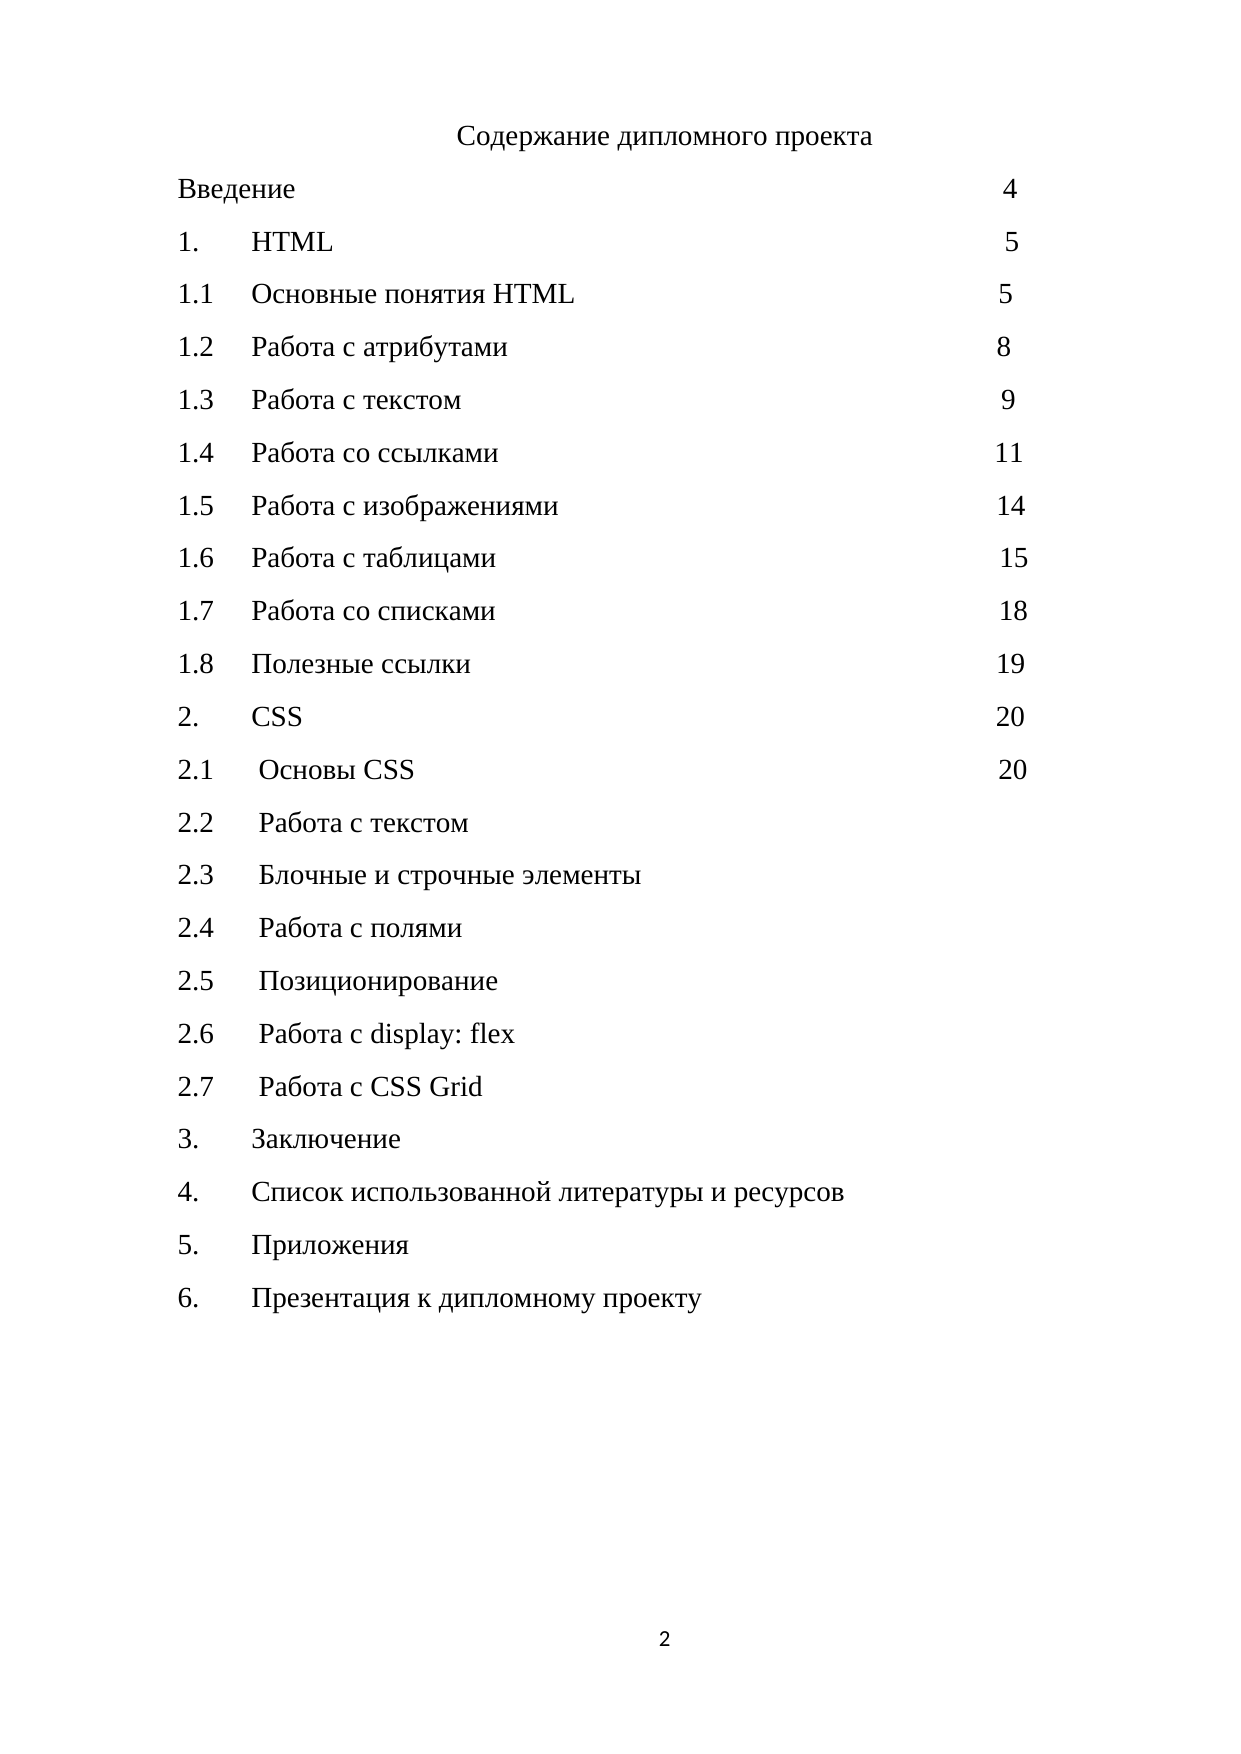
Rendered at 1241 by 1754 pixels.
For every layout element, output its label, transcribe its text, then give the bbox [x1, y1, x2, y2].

text 2.7 Работа с CSS Grid [177, 1069, 1152, 1102]
text Содержание дипломного проекта [177, 118, 1152, 152]
text Введение 4 [177, 171, 1152, 204]
text 1.7 Работа со списками 18 [177, 593, 1152, 627]
text 2. CSS 20 [177, 699, 1152, 733]
text 6. Презентация к дипломному проекту [177, 1280, 1152, 1313]
text 1.8 Полезные ссылки 19 [177, 646, 1152, 680]
text 1.2 Работа с атрибутами 8 [177, 329, 1152, 363]
text 2.6 Работа с display: flex [177, 1016, 1152, 1049]
text 1.5 Работа с изображениями 14 [177, 488, 1152, 521]
text 1.6 Работа с таблицами 15 [177, 541, 1152, 574]
text 2.4 Работа с полями [177, 910, 1152, 944]
text 2.5 Позиционирование [177, 963, 1152, 997]
text 2.3 Блочные и строчные элементы [177, 857, 1152, 891]
text 1.3 Работа с текстом 9 [177, 382, 1152, 416]
text 2.2 Работа с текстом [177, 805, 1152, 838]
text 1.1 Основные понятия HTML 5 [177, 277, 1152, 310]
text 2.1 Основы CSS 20 [177, 752, 1152, 785]
text 4. Список использованной литературы и ресурсов [177, 1174, 1152, 1208]
text 1.4 Работа со ссылками 11 [177, 435, 1152, 468]
text 1. HTML 5 [177, 224, 1152, 257]
text 3. Заключение [177, 1122, 1152, 1155]
text 5. Приложения [177, 1227, 1152, 1261]
